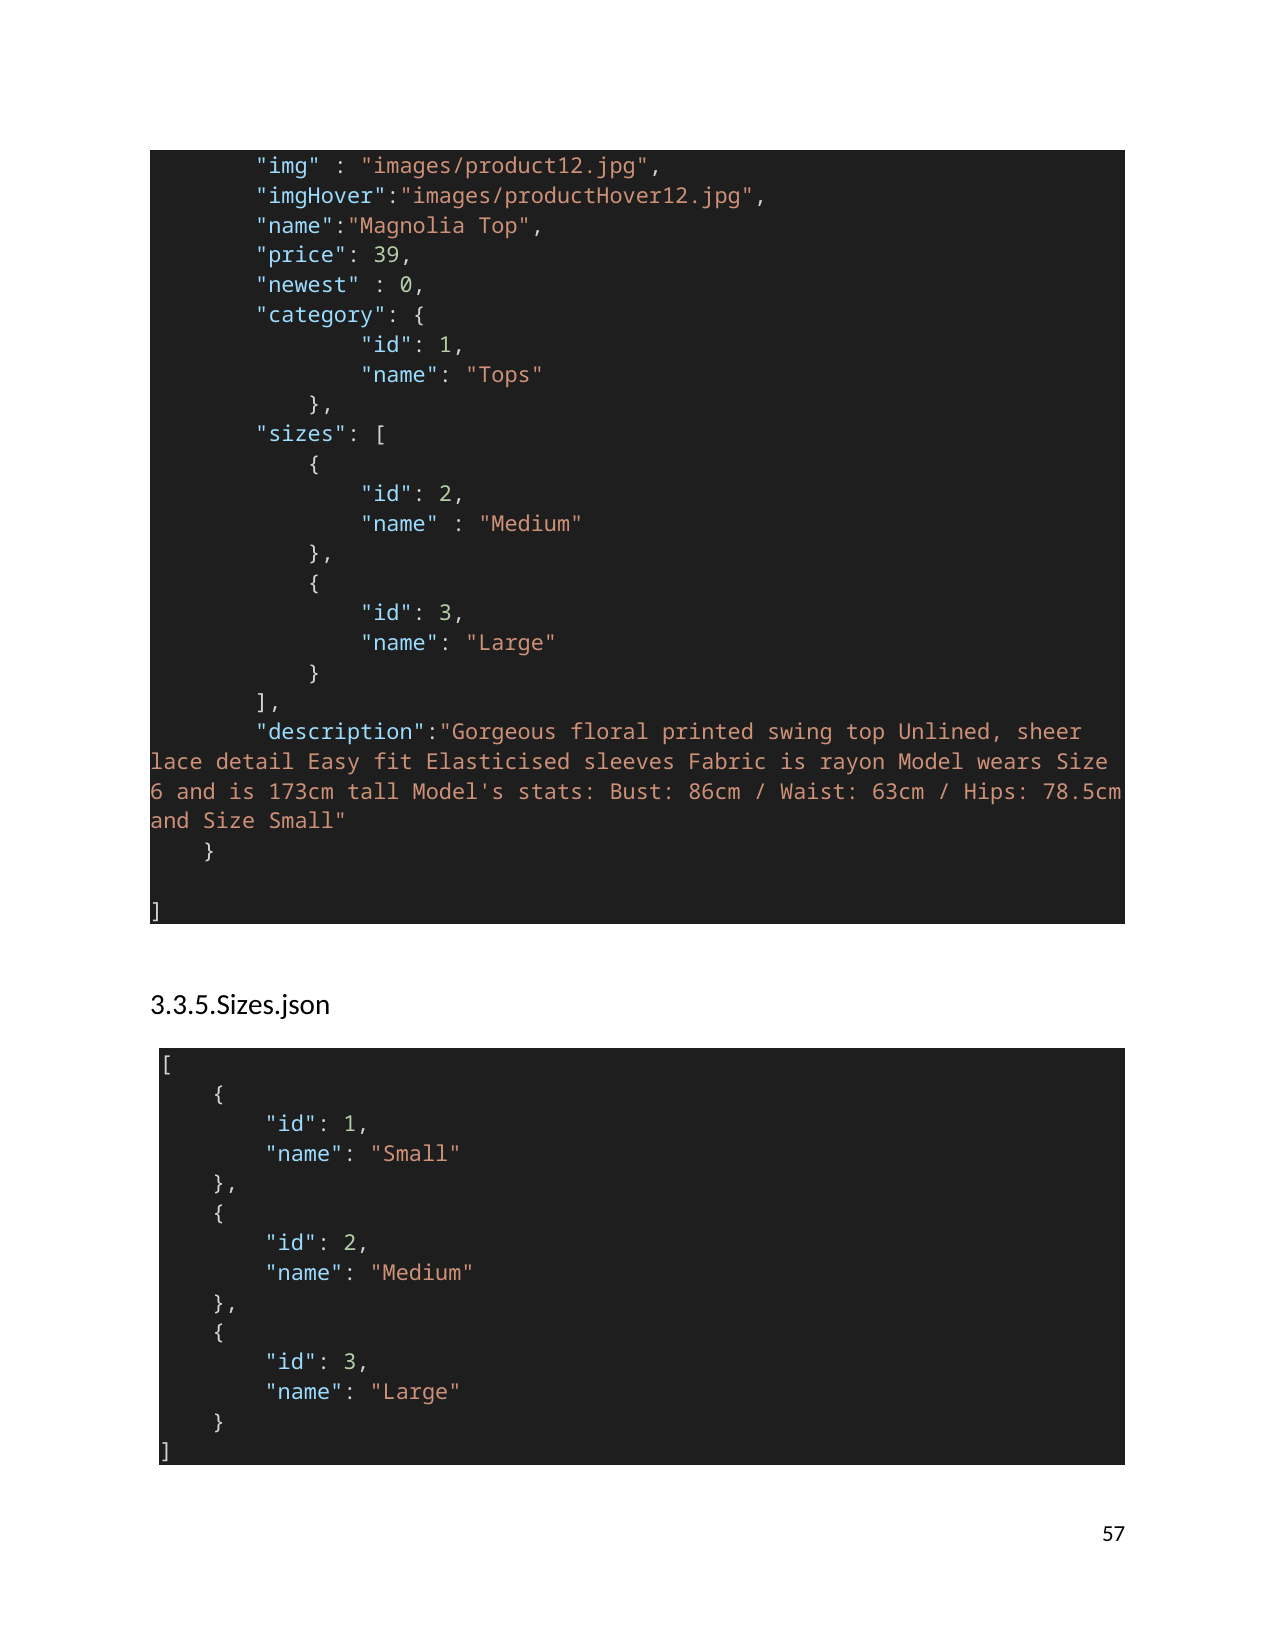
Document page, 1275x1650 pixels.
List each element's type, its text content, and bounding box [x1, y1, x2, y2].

text "id": 1, [150, 329, 1125, 358]
text "category": { [150, 299, 1125, 329]
text ] [159, 1435, 1125, 1465]
text "name" : "Medium" [150, 507, 1125, 537]
text { [159, 1078, 1125, 1108]
text ], [150, 686, 1125, 716]
text }, [150, 388, 1125, 418]
text "name": "Large" [150, 627, 1125, 656]
text { [159, 1316, 1125, 1346]
text }, [159, 1167, 1125, 1197]
text "id": 1, [159, 1108, 1125, 1137]
text } [159, 1406, 1125, 1435]
text "price": 39, [150, 239, 1125, 269]
text [ [159, 1048, 1125, 1078]
text "name":"Magnolia Top", [150, 209, 1125, 239]
text ] [150, 895, 1125, 924]
text "name": "Medium" [159, 1257, 1125, 1286]
text { [159, 1197, 1125, 1227]
text "description":"Gorgeous floral printed swing top Unlined, sheer lace detail Easy fit Elasticised sleeves Fabric is rayon Model wears Size 6 and is 173cm tall Model's stats: Bust: 86cm / Waist: 63cm / Hips: 78.5cm and Size Small" [150, 716, 1125, 835]
text "newest" : 0, [150, 269, 1125, 299]
text "id": 2, [159, 1227, 1125, 1257]
text "imgHover":"images/productHover12.jpg", [150, 180, 1125, 209]
text "name": "Large" [159, 1376, 1125, 1406]
text "id": 3, [159, 1346, 1125, 1376]
text { [150, 448, 1125, 478]
text "id": 3, [150, 597, 1125, 627]
text "id": 2, [150, 478, 1125, 507]
text { [150, 567, 1125, 597]
text "name": "Tops" [150, 358, 1125, 388]
text }, [159, 1286, 1125, 1316]
text "img" : "images/product12.jpg", [150, 150, 1125, 180]
text } [150, 656, 1125, 686]
text }, [150, 537, 1125, 567]
text "sizes": [ [150, 418, 1125, 448]
text "name": "Small" [159, 1137, 1125, 1167]
text } [150, 835, 1125, 865]
text 3.3.5.Sizes.json [150, 986, 1125, 1022]
